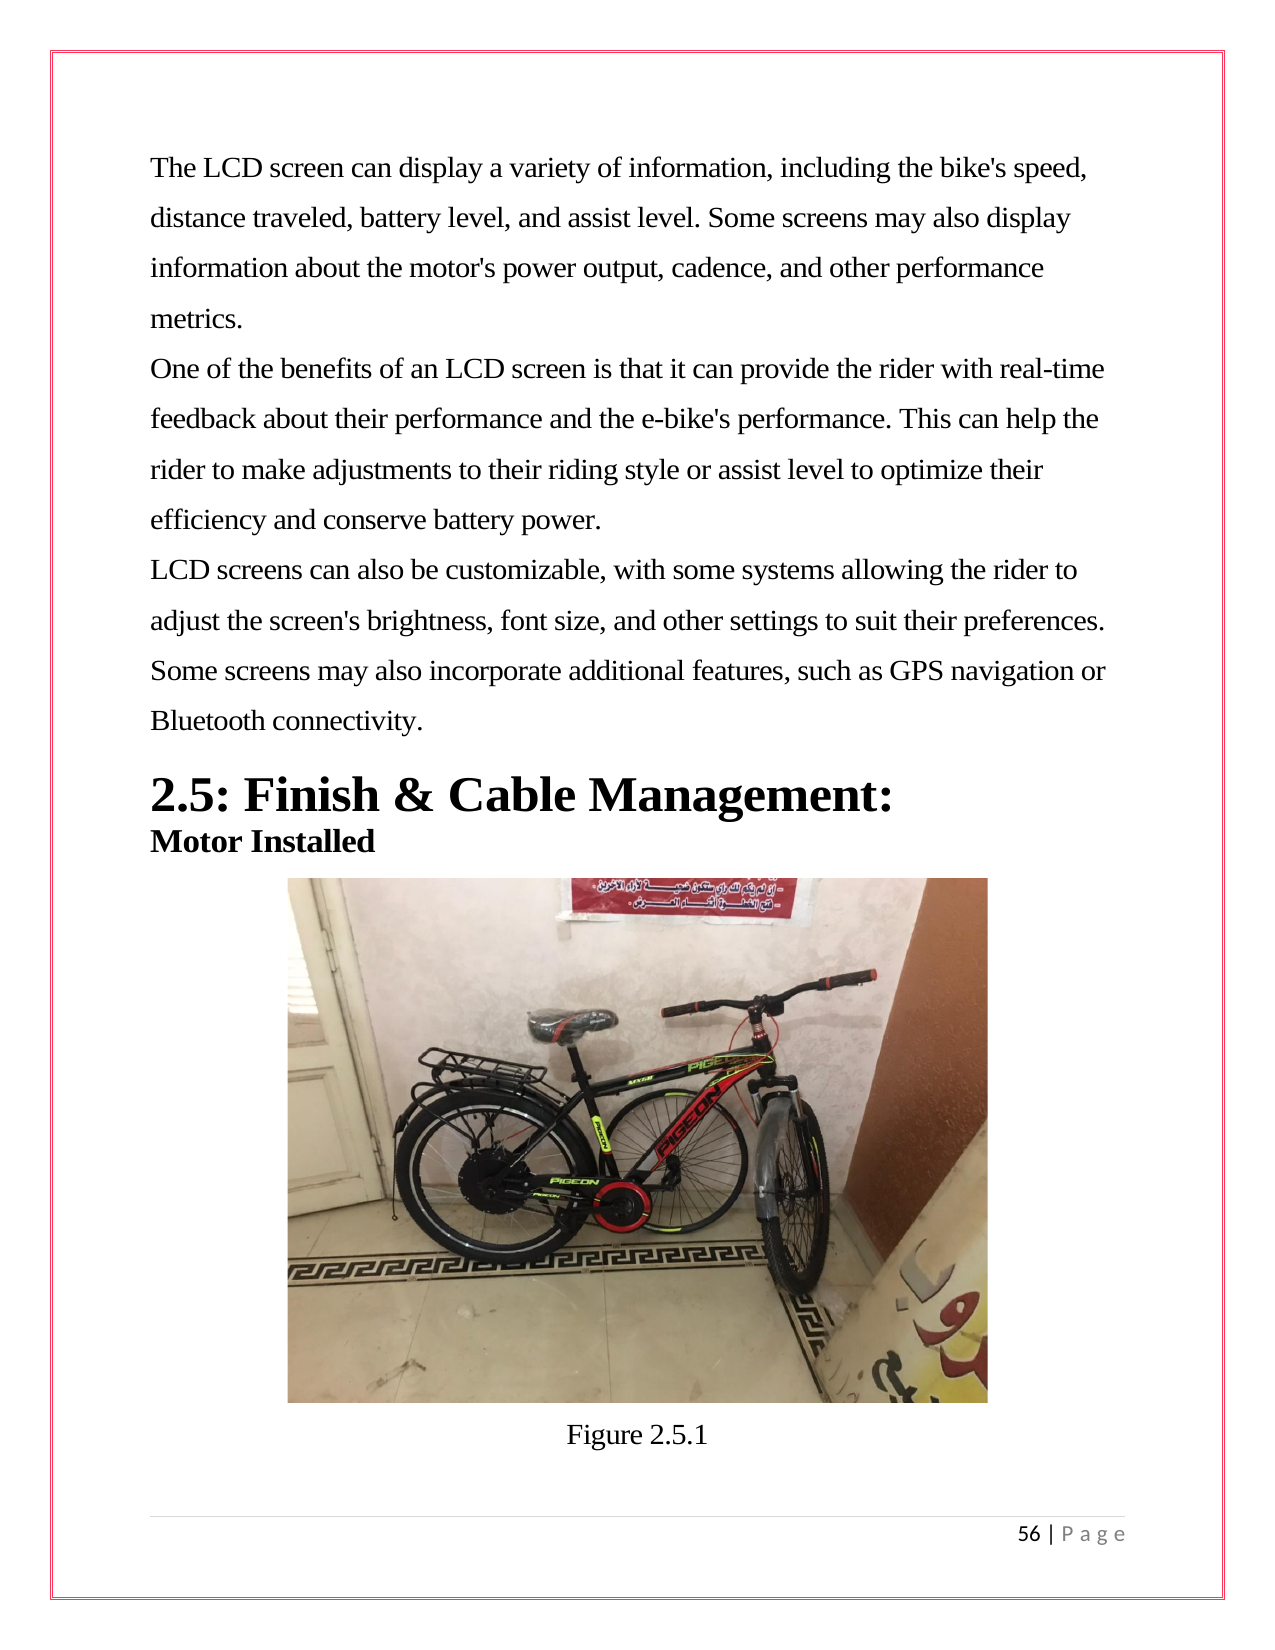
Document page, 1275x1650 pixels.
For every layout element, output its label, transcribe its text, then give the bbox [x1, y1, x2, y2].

picture [287, 878, 988, 1403]
text LCD screens can also be customizable, with some systems allowing the rider to adjust the screen's brightness, font size, and other settings to suit their preferences. Some screens may also incorporate additional features, such as GPS navigation or Bluetooth connectivity. [150, 552, 1125, 737]
text 2.5: Finish & Cable Management: [150, 772, 1125, 821]
text Figure 2.5.1 [150, 1417, 1125, 1450]
text Motor Installed [150, 821, 1125, 860]
text The LCD screen can display a variety of information, including the bike's speed, distance traveled, battery level, and assist level. Some screens may also display information about the motor's power output, cadence, and other performance metrics. [150, 150, 1125, 334]
text One of the benefits of an LCD screen is that it can provide the rider with real-time feedback about their performance and the e-bike's performance. This can help the rider to make adjustments to their riding style or assist level to optimize their efficiency and conserve battery power. [150, 351, 1125, 536]
